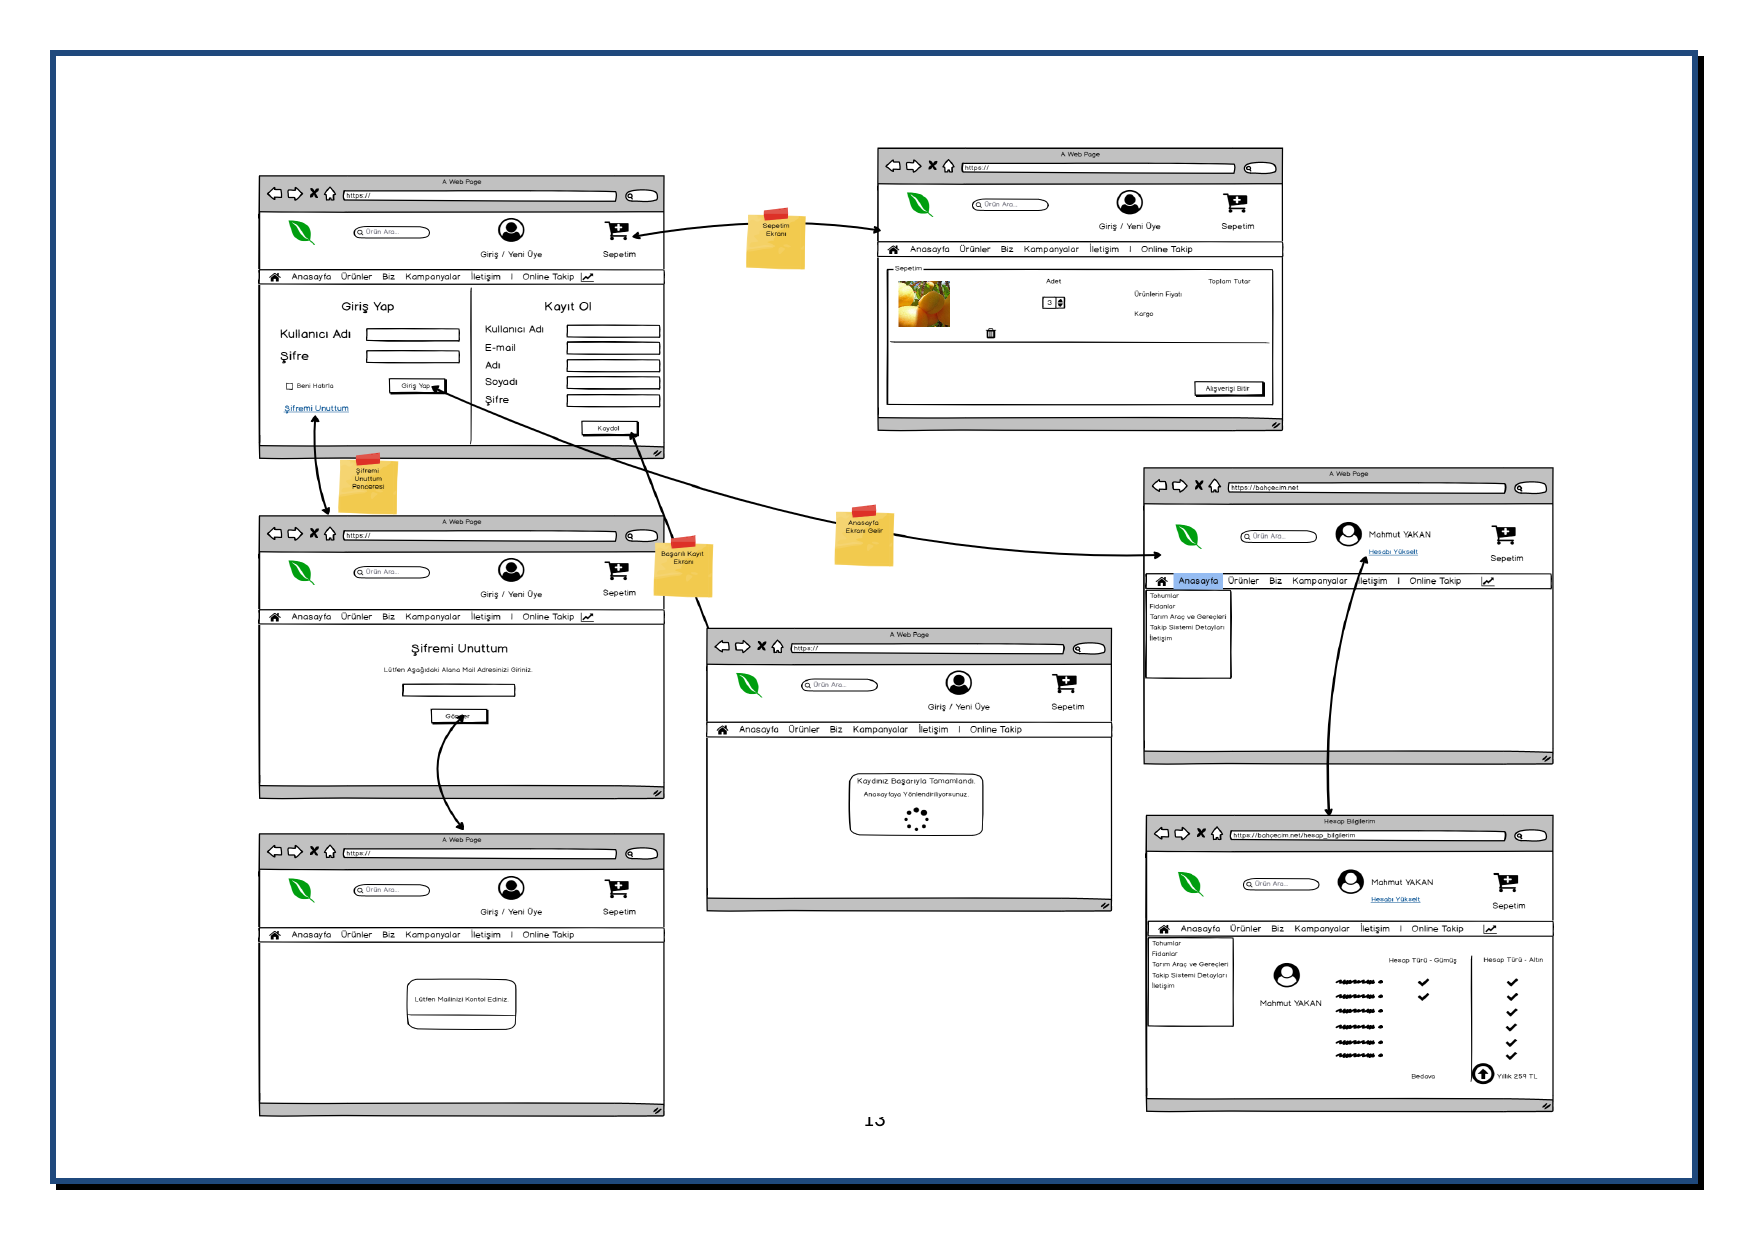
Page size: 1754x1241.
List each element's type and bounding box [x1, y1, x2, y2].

picture [258, 147, 1554, 1117]
